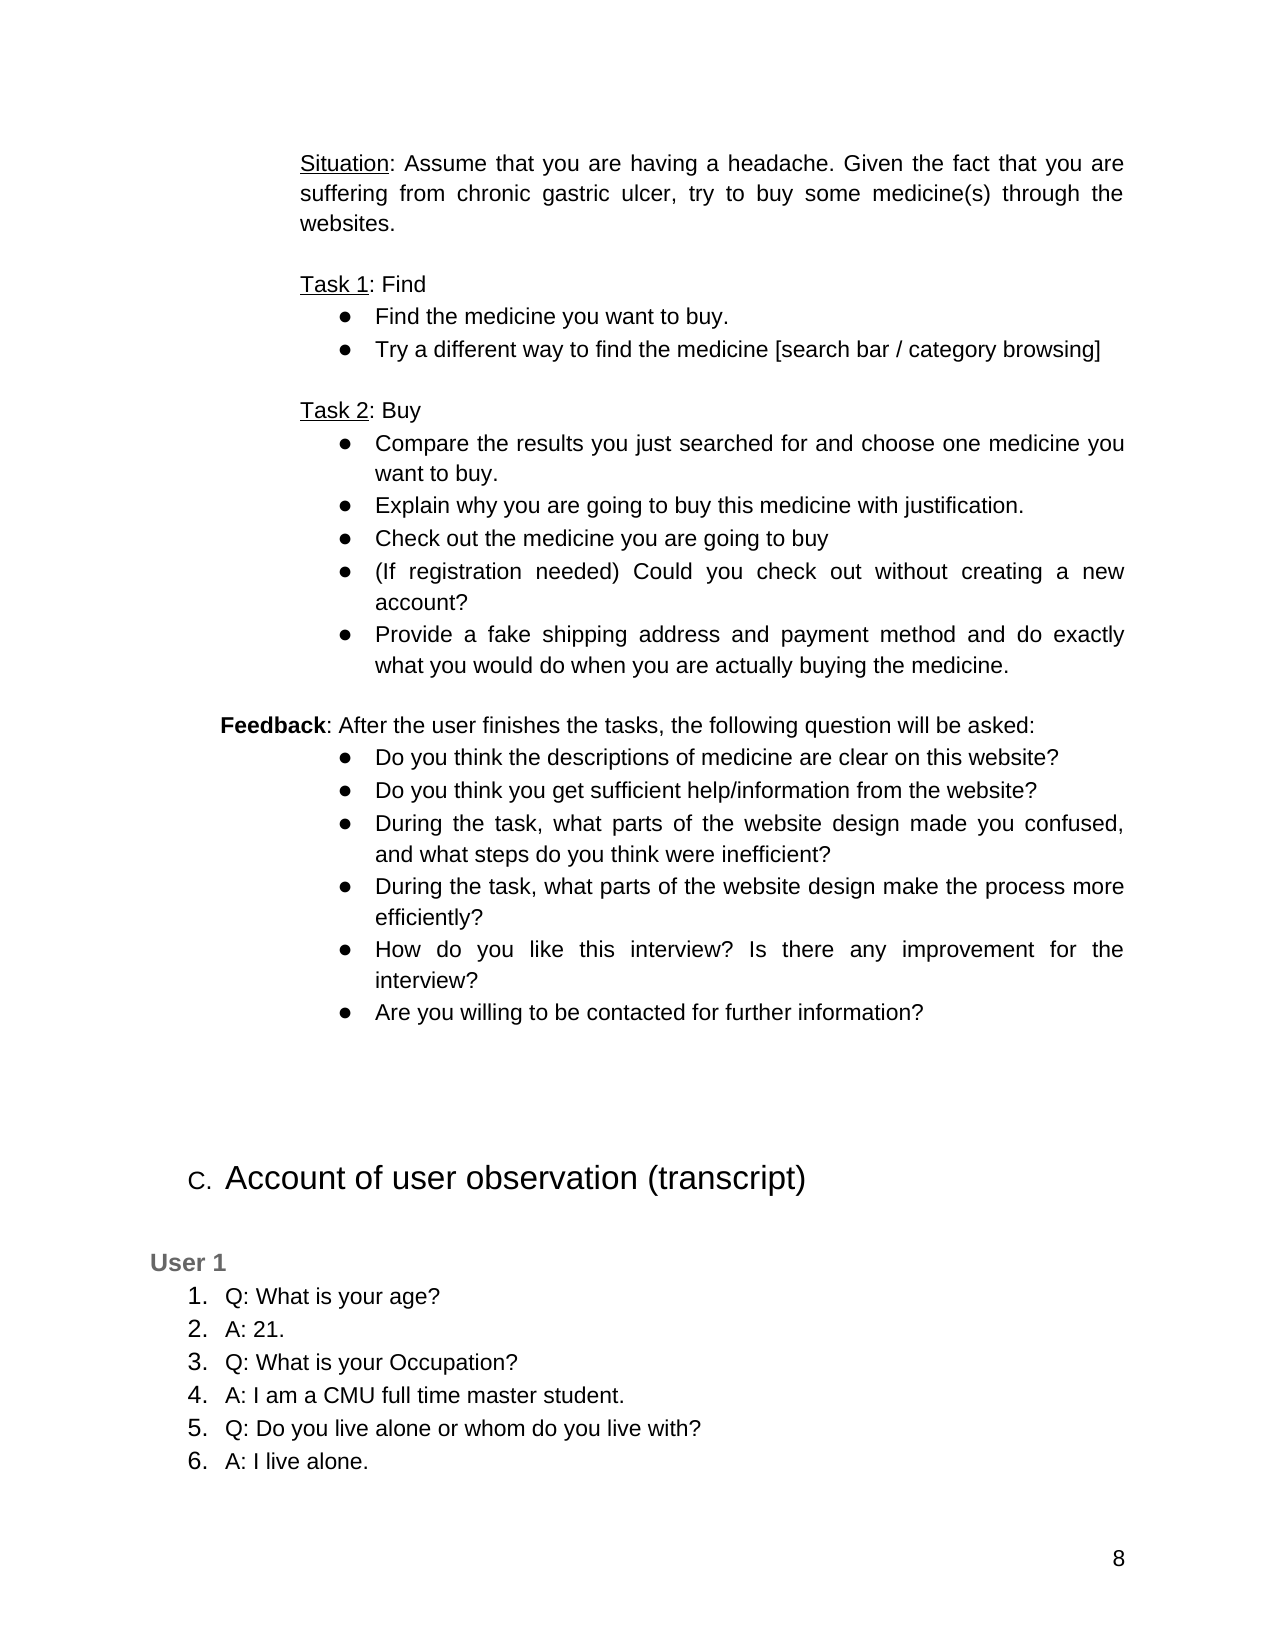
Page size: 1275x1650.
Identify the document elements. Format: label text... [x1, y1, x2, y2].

list Do you think you get sufficient help/information from the website? [337, 775, 1125, 804]
text User 1 [150, 1248, 1125, 1276]
list Are you willing to be contacted for further information? [337, 997, 1125, 1026]
list How do you like this interview? Is there any improvement for the interview? [337, 934, 1125, 993]
list A: I am a CMU full time master student. [187, 1380, 1125, 1408]
list (If registration needed) Could you check out without creating a new account? [337, 556, 1125, 615]
list Try a different way to find the medicine [search bar / category browsing] [337, 334, 1125, 363]
list Find the medicine you want to buy. [337, 301, 1125, 330]
text Task 1: Find [150, 271, 1125, 297]
text Feedback: After the user finishes the tasks, the following question will be asked: [150, 712, 1125, 738]
list Q: What is your Occupation? [187, 1347, 1125, 1376]
subtitle Account of user observation (transcript) [187, 1158, 1125, 1196]
list During the task, what parts of the website design make the process more efficiently? [337, 871, 1125, 930]
list A: 21. [187, 1314, 1125, 1342]
list Explain why you are going to buy this medicine with justification. [337, 490, 1125, 519]
list A: I live alone. [187, 1446, 1125, 1474]
list Check out the medicine you are going to buy [337, 523, 1125, 552]
list Q: Do you live alone or whom do you live with? [187, 1413, 1125, 1442]
list During the task, what parts of the website design made you confused, and what steps do you think were inefficient? [337, 808, 1125, 867]
list Compare the results you just searched for and choose one medicine you want to buy. [337, 427, 1125, 486]
text Situation: Assume that you are having a headache. Given the fact that you are suffering from chronic gastric ulcer, try to buy some medicine(s) through the websites. [300, 150, 1125, 237]
text Task 2: Buy [150, 397, 1125, 424]
list Do you think the descriptions of medicine are clear on this website? [337, 742, 1125, 771]
list Provide a fake shipping address and payment method and do exactly what you would do when you are actually buying the medicine. [337, 619, 1125, 678]
list Q: What is your age? [187, 1281, 1125, 1309]
